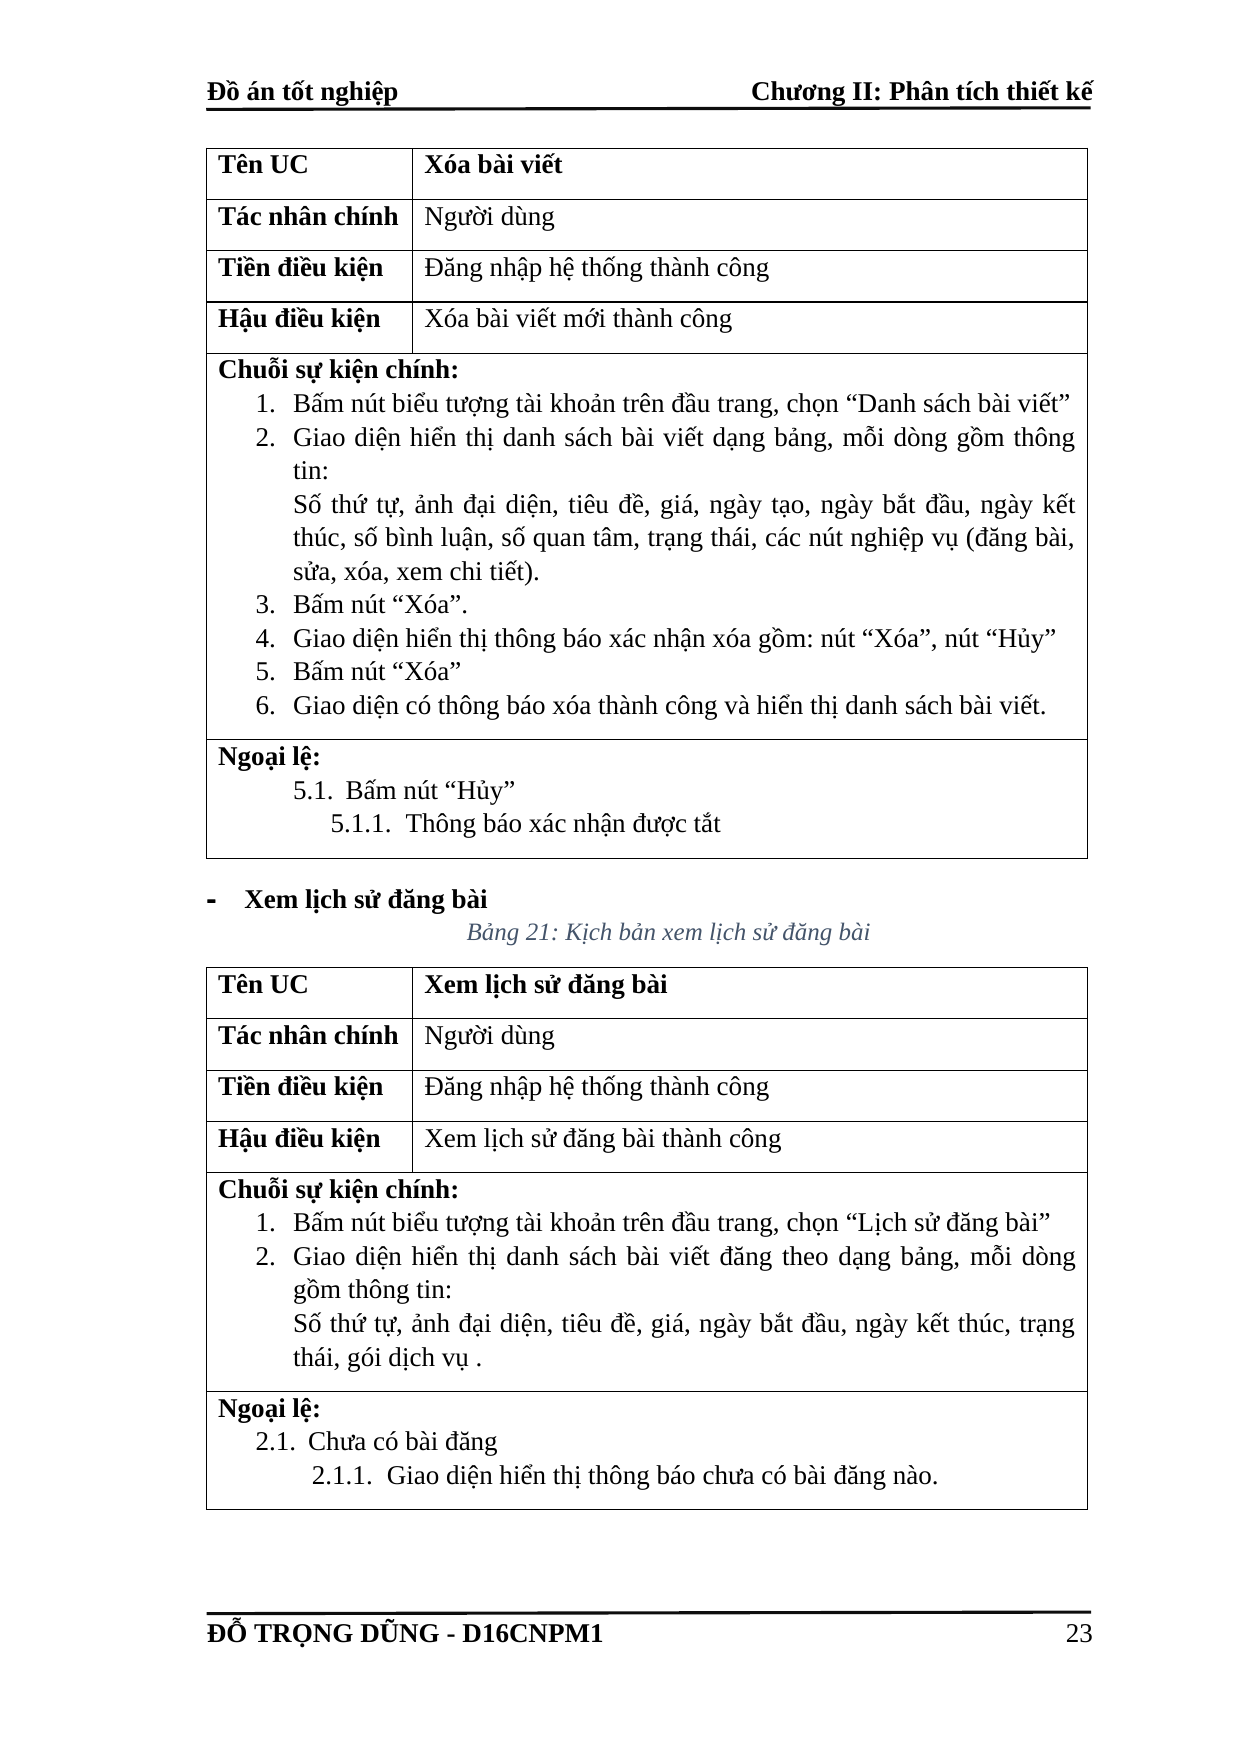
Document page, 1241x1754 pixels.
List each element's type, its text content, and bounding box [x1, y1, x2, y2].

text Bảng 21: Kịch bản xem lịch sử đăng bài [244, 917, 1093, 946]
table_cell Người dùng [413, 200, 1087, 250]
table_header Xem lịch sử đăng bài [413, 968, 1087, 1018]
table_cell Tiền điều kiện [207, 251, 412, 301]
table_cell Ngoại lệ: Chưa có bài đăng Giao diện hiển thị thông báo chưa có bài đăng nào. [207, 1392, 1087, 1509]
list Xem lịch sử đăng bài [207, 884, 1093, 915]
table_cell Đăng nhập hệ thống thành công [413, 251, 1087, 301]
table_cell Xóa bài viết mới thành công [413, 303, 1087, 353]
table_cell Người dùng [413, 1019, 1087, 1069]
table_cell Chuỗi sự kiện chính: Bấm nút biểu tượng tài khoản trên đầu trang, chọn “Danh sách bài viết” Giao diện hiển thị danh sách bài viết dạng bảng, mỗi dòng gồm thông tin: Số thứ tự, ảnh đại diện, tiêu đề, giá, ngày tạo, ngày bắt đầu, ngày kết thúc, số bình luận, số quan tâm, trạng thái, các nút nghiệp vụ (đăng bài, sửa, xóa, xem chi tiết). Bấm nút “Xóa”. Giao diện hiển thị thông báo xác nhận xóa gồm: nút “Xóa”, nút “Hủy” Bấm nút “Xóa” Giao diện có thông báo xóa thành công và hiển thị danh sách bài viết. [207, 354, 1087, 739]
table_cell Chuỗi sự kiện chính: Bấm nút biểu tượng tài khoản trên đầu trang, chọn “Lịch sử đăng bài” Giao diện hiển thị danh sách bài viết đăng theo dạng bảng, mỗi dòng gồm thông tin: Số thứ tự, ảnh đại diện, tiêu đề, giá, ngày bắt đầu, ngày kết thúc, trạng thái, gói dịch vụ . [207, 1173, 1087, 1391]
table_cell Tác nhân chính [207, 1019, 412, 1069]
table_cell Đăng nhập hệ thống thành công [413, 1071, 1087, 1121]
table_header Tên UC [207, 968, 412, 1018]
table_header Xóa bài viết [413, 149, 1087, 199]
table_cell Tác nhân chính [207, 200, 412, 250]
table_header Tên UC [207, 149, 412, 199]
table_cell Xem lịch sử đăng bài thành công [413, 1122, 1087, 1172]
table_cell Tiền điều kiện [207, 1071, 412, 1121]
table_cell Ngoại lệ: Bấm nút “Hủy” Thông báo xác nhận được tắt [207, 740, 1087, 858]
table_cell Hậu điều kiện [207, 1122, 412, 1172]
table_cell Hậu điều kiện [207, 303, 412, 353]
